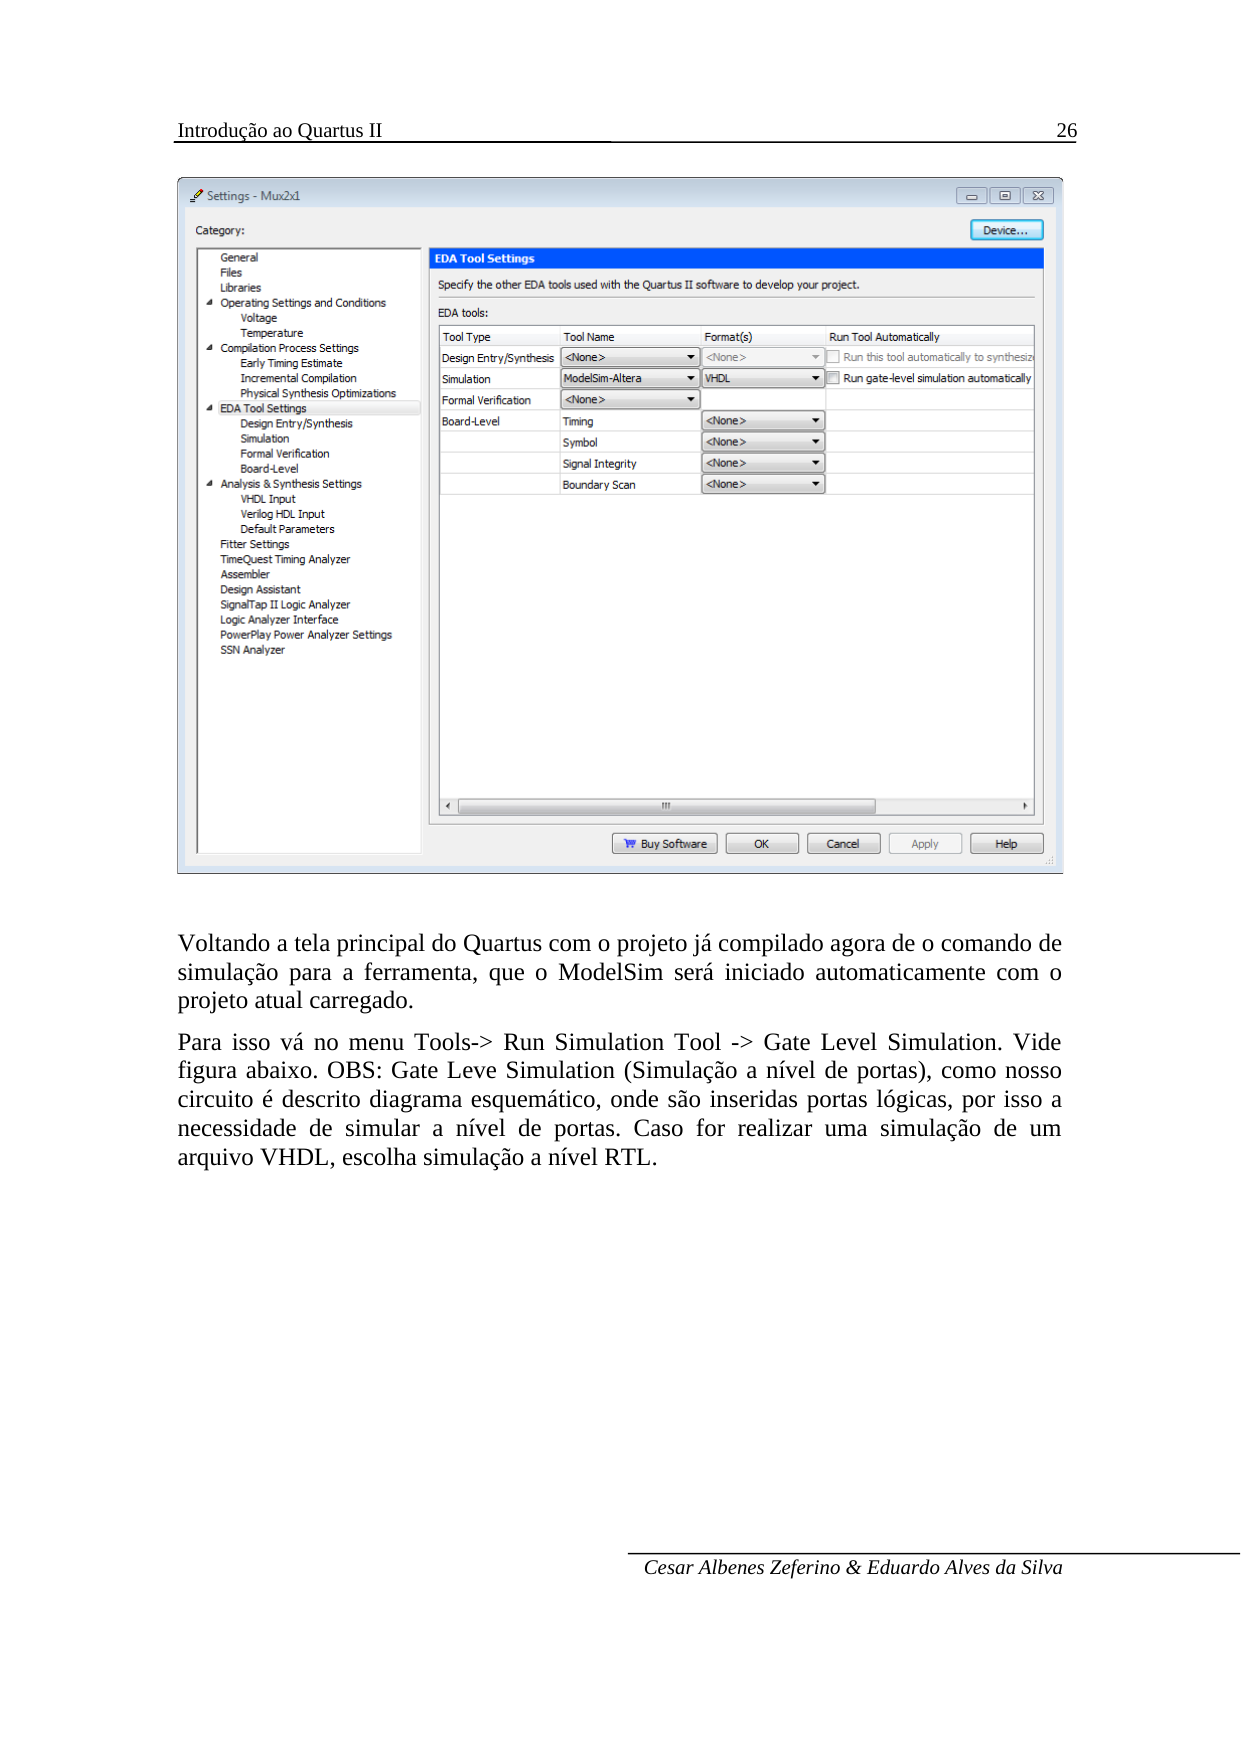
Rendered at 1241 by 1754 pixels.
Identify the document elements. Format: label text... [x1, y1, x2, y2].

text Voltando a tela principal do Quartus com o projeto já compilado agora de o comando de simulação para a ferramenta, que o ModelSim será iniciado automaticamente com o projeto atual carregado. [177, 928, 1063, 1014]
text Para isso vá no menu Tools-> Run Simulation Tool -> Gate Level Simulation. Vide figura abaixo. OBS: Gate Leve Simulation (Simulação a nível de portas), como nosso circuito é descrito diagrama esquemático, onde são inseridas portas lógicas, por isso a necessidade de simular a nível de portas. Caso for realizar uma simulação de um arquivo VHDL, escolha simulação a nível RTL. [177, 1027, 1063, 1170]
picture [177, 177, 1064, 874]
